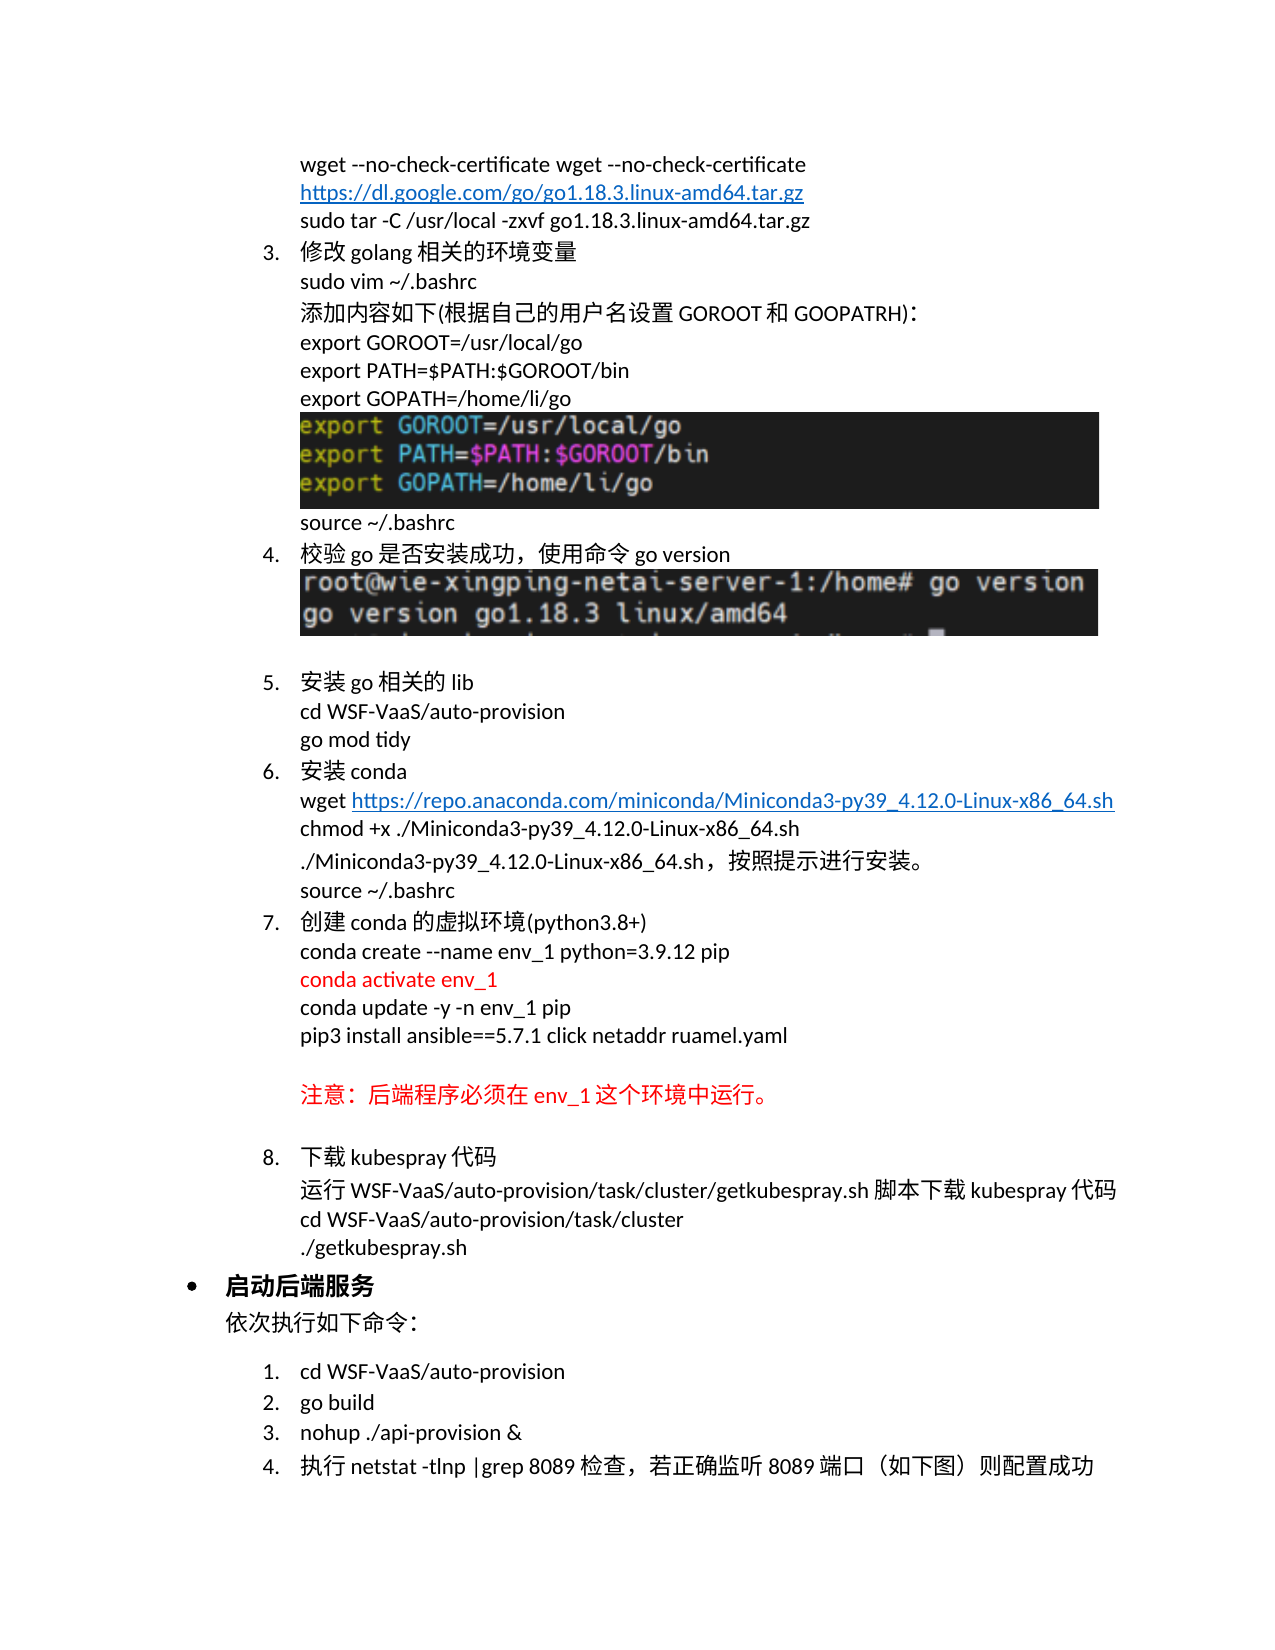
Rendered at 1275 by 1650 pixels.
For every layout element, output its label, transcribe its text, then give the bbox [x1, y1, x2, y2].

list 创建conda的虚拟环境(python3.8+) [262, 904, 1125, 937]
list 安装conda [262, 753, 1125, 786]
list 添加内容如下(根据自己的用户名设置GOROOT和GOOPATRH)： [300, 295, 1125, 328]
list wget https://repo.anaconda.com/miniconda/Miniconda3-py39_4.12.0-Linux-x86_64.sh [300, 786, 1125, 814]
list conda activate env_1 [300, 965, 1125, 993]
list 注意：后端程序必须在env_1这个环境中运行。 [300, 1077, 1125, 1110]
list export PATH=$PATH:$GOROOT/bin [300, 357, 1125, 384]
subtitle 启动后端服务 [187, 1266, 1125, 1302]
list 安装go相关的lib [262, 664, 1125, 697]
list pip3 install ansible==5.7.1 click netaddr ruamel.yaml [300, 1021, 1125, 1049]
list chmod +x ./Miniconda3-py39_4.12.0-Linux-x86_64.sh [300, 814, 1125, 842]
text 依次执行如下命令： [150, 1305, 1125, 1338]
list 运行WSF-VaaS/auto-provision/task/cluster/getkubespray.sh脚本下载kubespray代码 [300, 1172, 1125, 1205]
list 修改golang相关的环境变量 [262, 234, 1125, 267]
list 校验go是否安装成功，使用命令go version [262, 536, 1125, 569]
list export GOROOT=/usr/local/go [300, 328, 1125, 357]
list cd WSF-VaaS/auto-provision/task/cluster [300, 1205, 1125, 1233]
list 执行netstat -tlnp |grep 8089检查，若正确监听8089端口（如下图）则配置成功 [262, 1448, 1125, 1481]
list nohup ./api-provision & [262, 1418, 1125, 1446]
list cd WSF-VaaS/auto-provision [262, 1357, 1125, 1386]
list sudo tar -C /usr/local -zxvf go1.18.3.linux-amd64.tar.gz [300, 206, 1125, 234]
list wget --no-check-certificate wget --no-check-certificate https://dl.google.com/go/go1.18.3.linux-amd64.tar.gz [300, 150, 1125, 206]
picture [300, 569, 1099, 636]
list conda create --name env_1 python=3.9.12 pip [300, 937, 1125, 965]
list ./getkubespray.sh [300, 1233, 1125, 1261]
list cd WSF-VaaS/auto-provision [300, 697, 1125, 725]
picture [300, 412, 1100, 509]
list ./Miniconda3-py39_4.12.0-Linux-x86_64.sh，按照提示进行安装。 [225, 842, 1125, 876]
list conda update -y -n env_1 pip [300, 993, 1125, 1021]
list sudo vim ~/.bashrc [300, 267, 1125, 295]
list go mod tidy [300, 725, 1125, 753]
list source ~/.bashrc [300, 508, 1125, 536]
list source ~/.bashrc [225, 876, 1125, 904]
list 下载kubespray代码 [262, 1138, 1125, 1172]
list go build [262, 1388, 1125, 1416]
